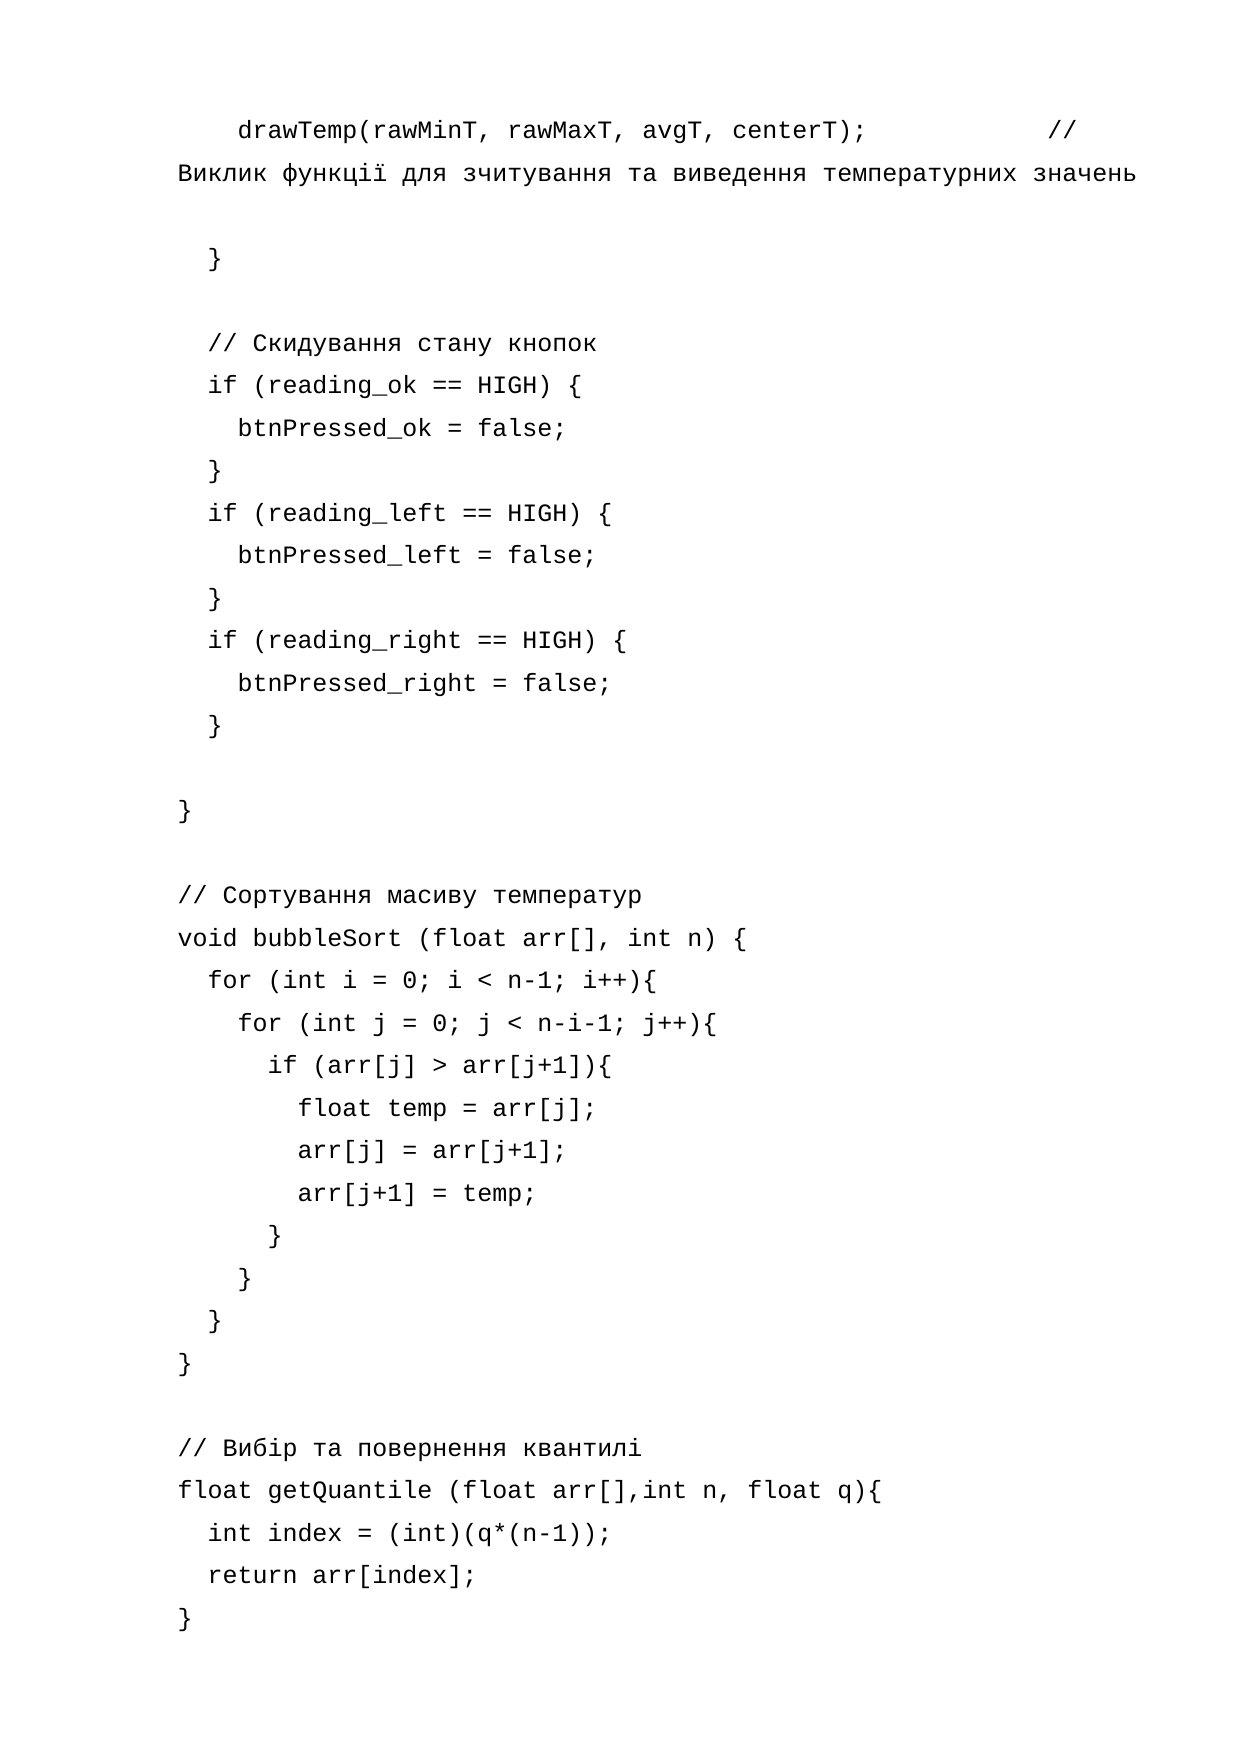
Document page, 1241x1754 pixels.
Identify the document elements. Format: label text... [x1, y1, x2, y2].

text for (int j = 0; j < n-i-1; j++){ [177, 1010, 1181, 1038]
text // Скидування стану кнопок [177, 331, 1181, 359]
text float getQuantile (float arr[],int n, float q){ [177, 1478, 1181, 1506]
text } [177, 1308, 1181, 1336]
text } [177, 798, 1181, 826]
text if (arr[j] > arr[j+1]){ [177, 1053, 1181, 1081]
text } [177, 1265, 1181, 1293]
text if (reading_ok == HIGH) { [177, 373, 1181, 401]
text } [177, 713, 1181, 741]
text btnPressed_right = false; [177, 671, 1181, 699]
text btnPressed_ok = false; [177, 416, 1181, 444]
text int index = (int)(q*(n-1)); [177, 1520, 1181, 1548]
text arr[j] = arr[j+1]; [177, 1138, 1181, 1166]
text } [177, 246, 1181, 274]
text btnPressed_left = false; [177, 543, 1181, 571]
text if (reading_right == HIGH) { [177, 628, 1181, 656]
text // Вибір та повернення квантилі [177, 1435, 1181, 1463]
text arr[j+1] = temp; [177, 1180, 1181, 1208]
text void bubbleSort (float arr[], int n) { [177, 925, 1181, 953]
text } [177, 1350, 1181, 1378]
text } [177, 1605, 1181, 1633]
text if (reading_left == HIGH) { [177, 501, 1181, 529]
text } [177, 586, 1181, 614]
text float temp = arr[j]; [177, 1095, 1181, 1123]
text return arr[index]; [177, 1563, 1181, 1591]
text } [177, 458, 1181, 486]
text } [177, 1223, 1181, 1251]
text // Сортування масиву температур [177, 883, 1181, 911]
text for (int i = 0; i < n-1; i++){ [177, 968, 1181, 996]
text drawTemp(rawMinT, rawMaxT, avgT, centerT); // Виклик функції для зчитування та виведення температурних значень [177, 118, 1181, 189]
